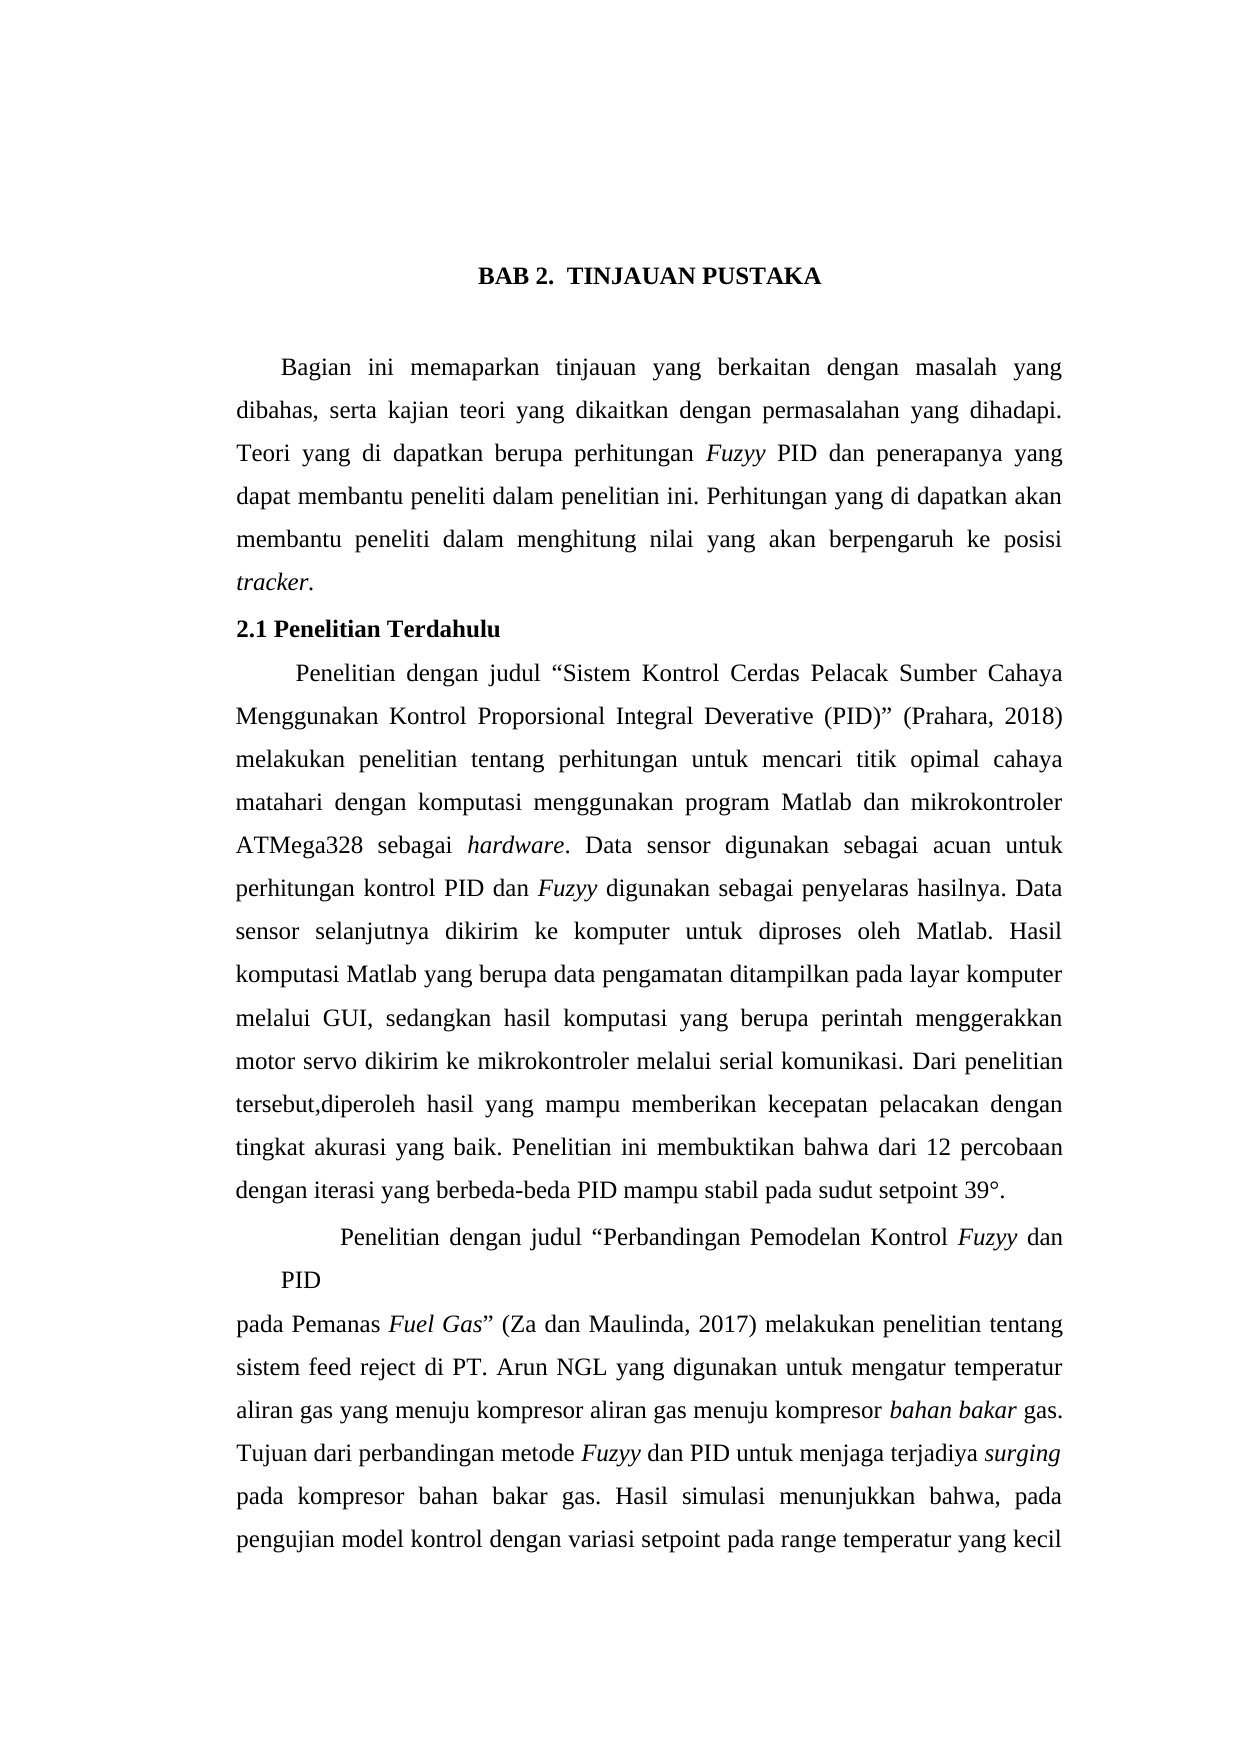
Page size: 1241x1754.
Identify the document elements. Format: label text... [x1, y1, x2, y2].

subtitle Penelitian Terdahulu [236, 614, 1063, 643]
subtitle TINJAUAN PUSTAKA [236, 261, 1063, 290]
text Penelitian dengan judul “Sistem Kontrol Cerdas Pelacak Sumber Cahaya Menggunakan Kontrol Proporsional Integral Deverative (PID)” (Prahara, 2018) melakukan penelitian tentang perhitungan untuk mencari titik opimal cahaya matahari dengan komputasi menggunakan program Matlab dan mikrokontroler ATMega328 sebagai hardware. Data sensor digunakan sebagai acuan untuk perhitungan kontrol PID dan Fuzyy digunakan sebagai penyelaras hasilnya. Data sensor selanjutnya dikirim ke komputer untuk diproses oleh Matlab. Hasil komputasi Matlab yang berupa data pengamatan ditampilkan pada layar komputer melalui GUI, sedangkan hasil komputasi yang berupa perintah menggerakkan motor servo dikirim ke mikrokontroler melalui serial komunikasi. Dari penelitian tersebut,diperoleh hasil yang mampu memberikan kecepatan pelacakan dengan tingkat akurasi yang baik. Penelitian ini membuktikan bahwa dari 12 percobaan dengan iterasi yang berbeda-beda PID mampu stabil pada sudut setpoint 39°. [235, 658, 1063, 1204]
text Penelitian dengan judul “Perbandingan Pemodelan Kontrol Fuzyy dan PID [281, 1222, 1063, 1294]
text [236, 1309, 1063, 1553]
list Bagian ini memaparkan tinjauan yang berkaitan dengan masalah yang dibahas, serta kajian teori yang dikaitkan dengan permasalahan yang dihadapi. Teori yang di dapatkan berupa perhitungan Fuzyy PID dan penerapanya yang dapat membantu peneliti dalam penelitian ini. Perhitungan yang di dapatkan akan membantu peneliti dalam menghitung nilai yang akan berpengaruh ke posisi tracker. [236, 352, 1063, 596]
